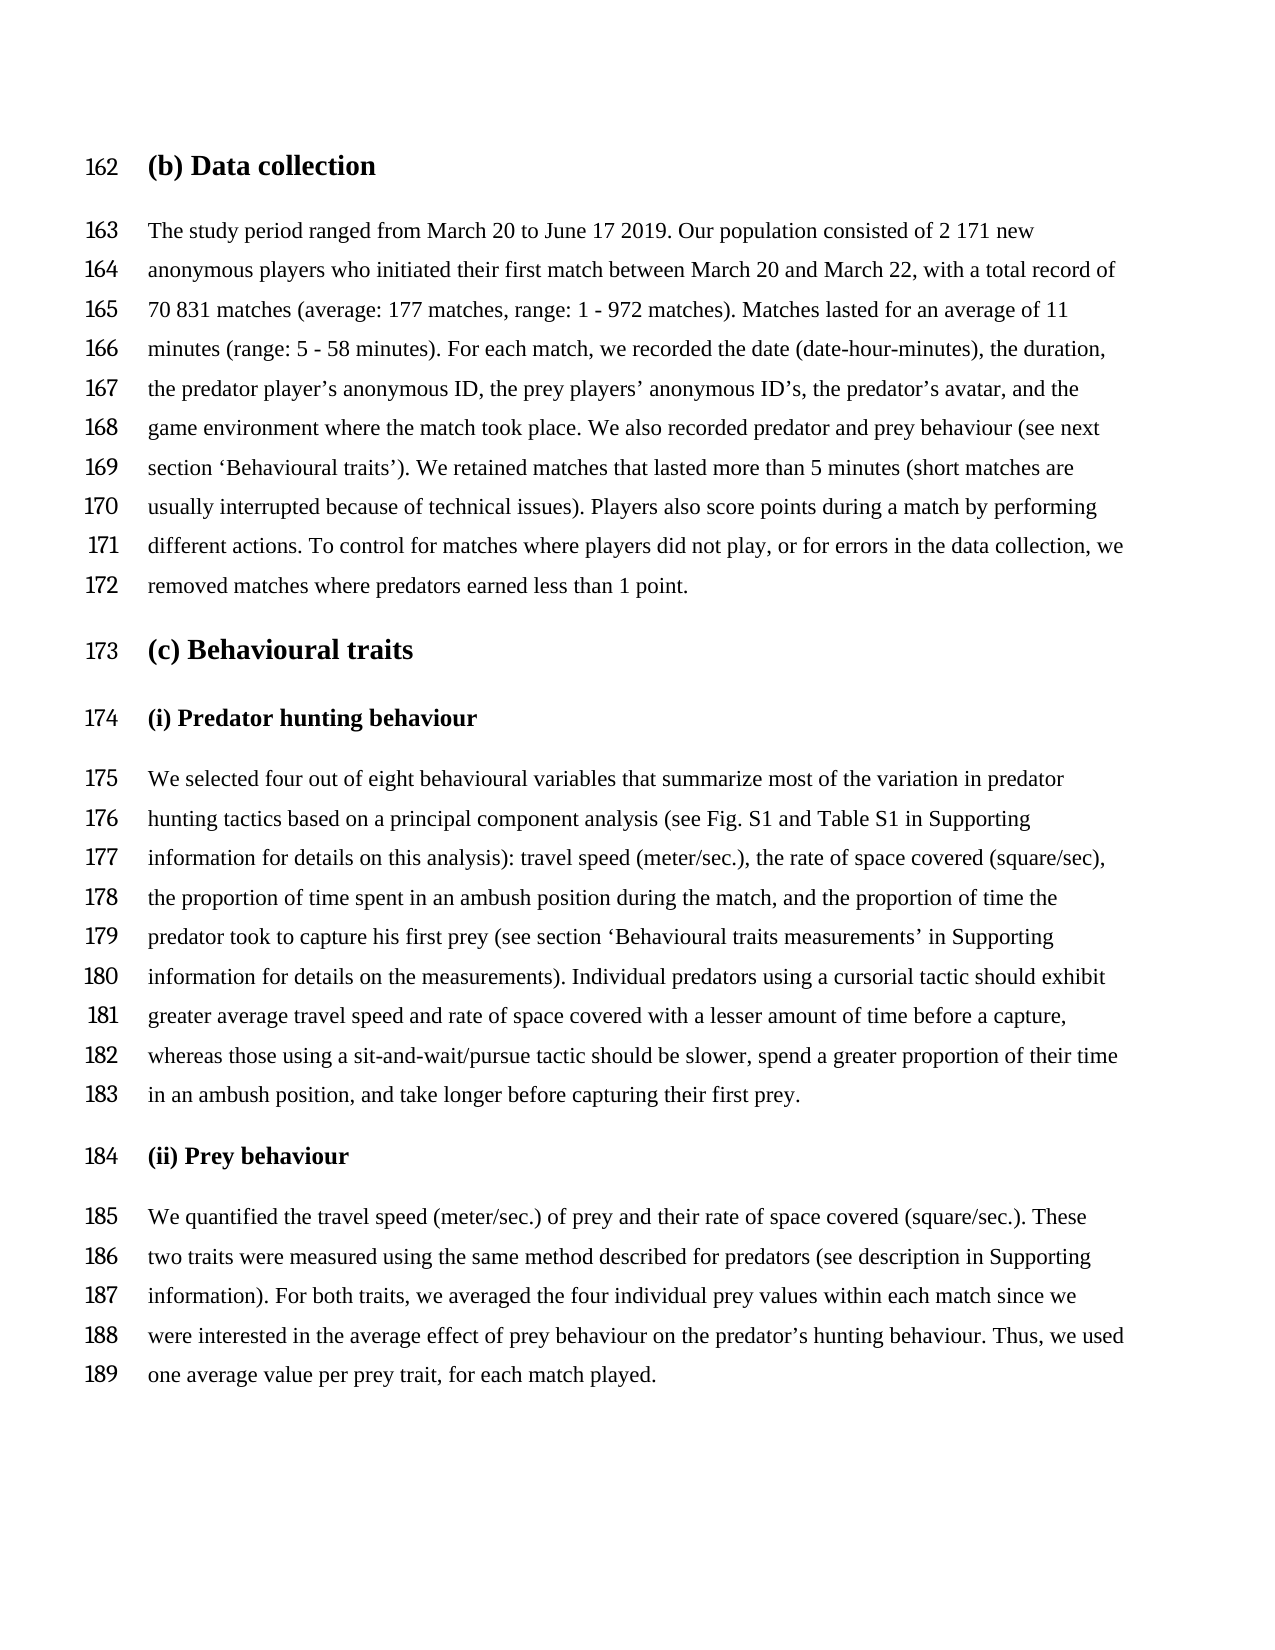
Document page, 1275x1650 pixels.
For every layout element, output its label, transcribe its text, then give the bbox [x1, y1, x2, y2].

subtitle (ii) Prey behaviour [148, 1141, 1127, 1170]
subtitle (c) Behavioural traits [148, 632, 1127, 666]
subtitle (i) Predator hunting behaviour [148, 703, 1127, 732]
text We selected four out of eight behavioural variables that summarize most of the variation in predator hunting tactics based on a principal component analysis (see Fig. S1 and Table S1 in Supporting information for details on this analysis): travel speed (meter/sec.), the rate of space covered (square/sec), the proportion of time spent in an ambush position during the match, and the proportion of time the predator took to capture his first prey (see section ‘Behavioural traits measurements’ in Supporting information for details on the measurements). Individual predators using a cursorial tactic should exhibit greater average travel speed and rate of space covered with a lesser amount of time before a capture, whereas those using a sit-and-wait/pursue tactic should be slower, spend a greater proportion of their time in an ambush position, and take longer before capturing their first prey. [148, 765, 1127, 1107]
text The study period ranged from March 20 to June 17 2019. Our population consisted of 2 171 new anonymous players who initiated their first match between March 20 and March 22, with a total record of 70 831 matches (average: 177 matches, range: 1 - 972 matches). Matches lasted for an average of 11 minutes (range: 5 - 58 minutes). For each match, we recorded the date (date-hour-minutes), the duration, the predator player’s anonymous ID, the prey players’ anonymous ID’s, the predator’s avatar, and the game environment where the match took place. We also recorded predator and prey behaviour (see next section ‘Behavioural traits’). We retained matches that lasted more than 5 minutes (short matches are usually interrupted because of technical issues). Players also score points during a match by performing different actions. To control for matches where players did not play, or for errors in the data collection, we removed matches where predators earned less than 1 point. [148, 217, 1127, 598]
text We quantified the travel speed (meter/sec.) of prey and their rate of space covered (square/sec.). These two traits were measured using the same method described for predators (see description in Supporting information). For both traits, we averaged the four individual prey values within each match since we were interested in the average effect of prey behaviour on the predator’s hunting behaviour. Thus, we used one average value per prey trait, for each match played. [148, 1203, 1127, 1388]
subtitle (b) Data collection [148, 148, 1127, 181]
